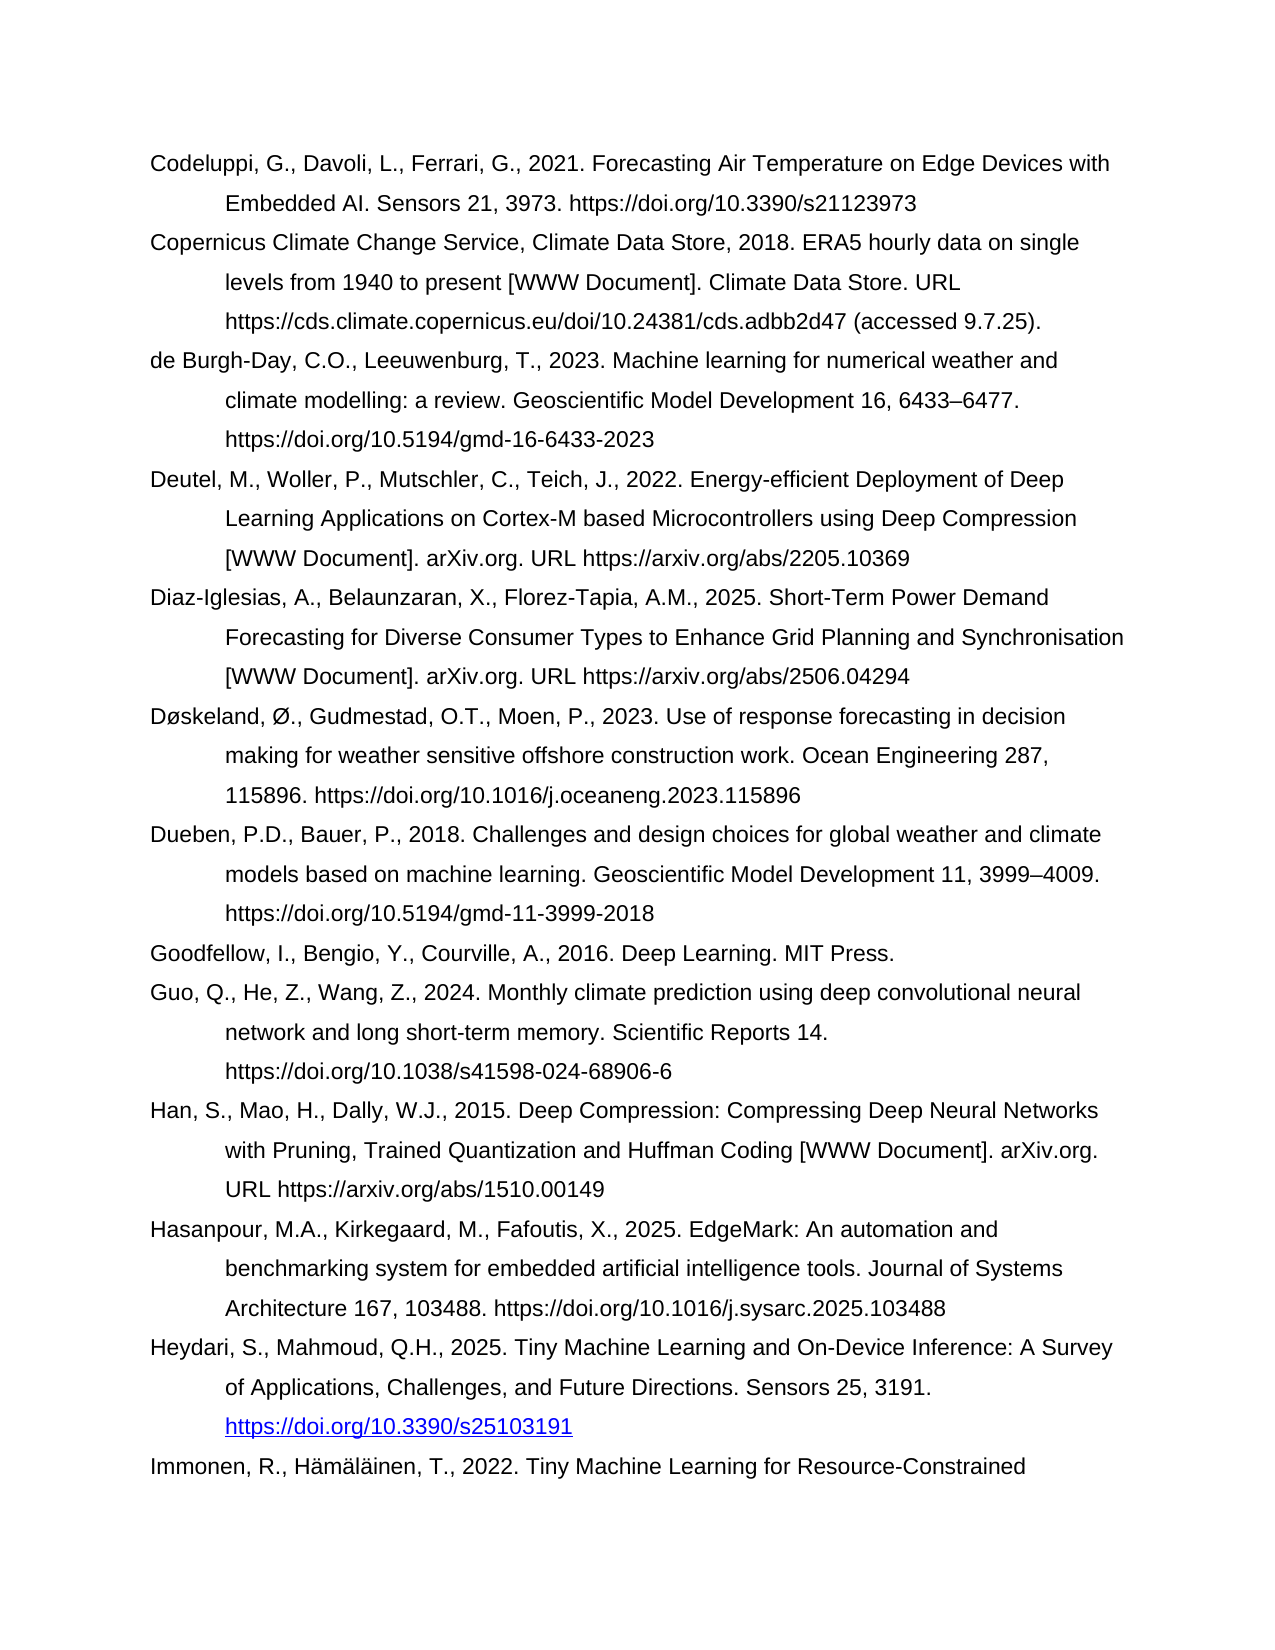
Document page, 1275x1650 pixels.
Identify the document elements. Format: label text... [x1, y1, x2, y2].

text Dueben, P.D., Bauer, P., 2018. Challenges and design choices for global weather and climate models based on machine learning. Geoscientific Model Development 11, 3999–4009. https://doi.org/10.5194/gmd-11-3999-2018 [150, 821, 1125, 926]
text Deutel, M., Woller, P., Mutschler, C., Teich, J., 2022. Energy-efficient Deployment of Deep Learning Applications on Cortex-M based Microcontrollers using Deep Compression [WWW Document]. arXiv.org. URL https://arxiv.org/abs/2205.10369 [150, 466, 1125, 571]
text Døskeland, Ø., Gudmestad, O.T., Moen, P., 2023. Use of response forecasting in decision making for weather sensitive offshore construction work. Ocean Engineering 287, 115896. https://doi.org/10.1016/j.oceaneng.2023.115896 [150, 703, 1125, 808]
text Copernicus Climate Change Service, Climate Data Store, 2018. ERA5 hourly data on single levels from 1940 to present [WWW Document]. Climate Data Store. URL https://cds.climate.copernicus.eu/doi/10.24381/cds.adbb2d47 (accessed 9.7.25). [150, 229, 1125, 334]
text Han, S., Mao, H., Dally, W.J., 2015. Deep Compression: Compressing Deep Neural Networks with Pruning, Trained Quantization and Huffman Coding [WWW Document]. arXiv.org. URL https://arxiv.org/abs/1510.00149 [150, 1097, 1125, 1203]
text Heydari, S., Mahmoud, Q.H., 2025. Tiny Machine Learning and On-Device Inference: A Survey of Applications, Challenges, and Future Directions. Sensors 25, 3191. https://doi.org/10.3390/s25103191 [150, 1334, 1125, 1440]
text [150, 1453, 1125, 1479]
text Hasanpour, M.A., Kirkegaard, M., Fafoutis, X., 2025. EdgeMark: An automation and benchmarking system for embedded artificial intelligence tools. Journal of Systems Architecture 167, 103488. https://doi.org/10.1016/j.sysarc.2025.103488 [150, 1216, 1125, 1321]
text Codeluppi, G., Davoli, L., Ferrari, G., 2021. Forecasting Air Temperature on Edge Devices with Embedded AI. Sensors 21, 3973. https://doi.org/10.3390/s21123973 [150, 150, 1125, 216]
text de Burgh-Day, C.O., Leeuwenburg, T., 2023. Machine learning for numerical weather and climate modelling: a review. Geoscientific Model Development 16, 6433–6477. https://doi.org/10.5194/gmd-16-6433-2023 [150, 347, 1125, 453]
text Guo, Q., He, Z., Wang, Z., 2024. Monthly climate prediction using deep convolutional neural network and long short-term memory. Scientific Reports 14. https://doi.org/10.1038/s41598-024-68906-6 [150, 979, 1125, 1084]
text Diaz-Iglesias, A., Belaunzaran, X., Florez-Tapia, A.M., 2025. Short-Term Power Demand Forecasting for Diverse Consumer Types to Enhance Grid Planning and Synchronisation [WWW Document]. arXiv.org. URL https://arxiv.org/abs/2506.04294 [150, 584, 1125, 689]
text Goodfellow, I., Bengio, Y., Courville, A., 2016. Deep Learning. MIT Press. [150, 939, 1125, 966]
